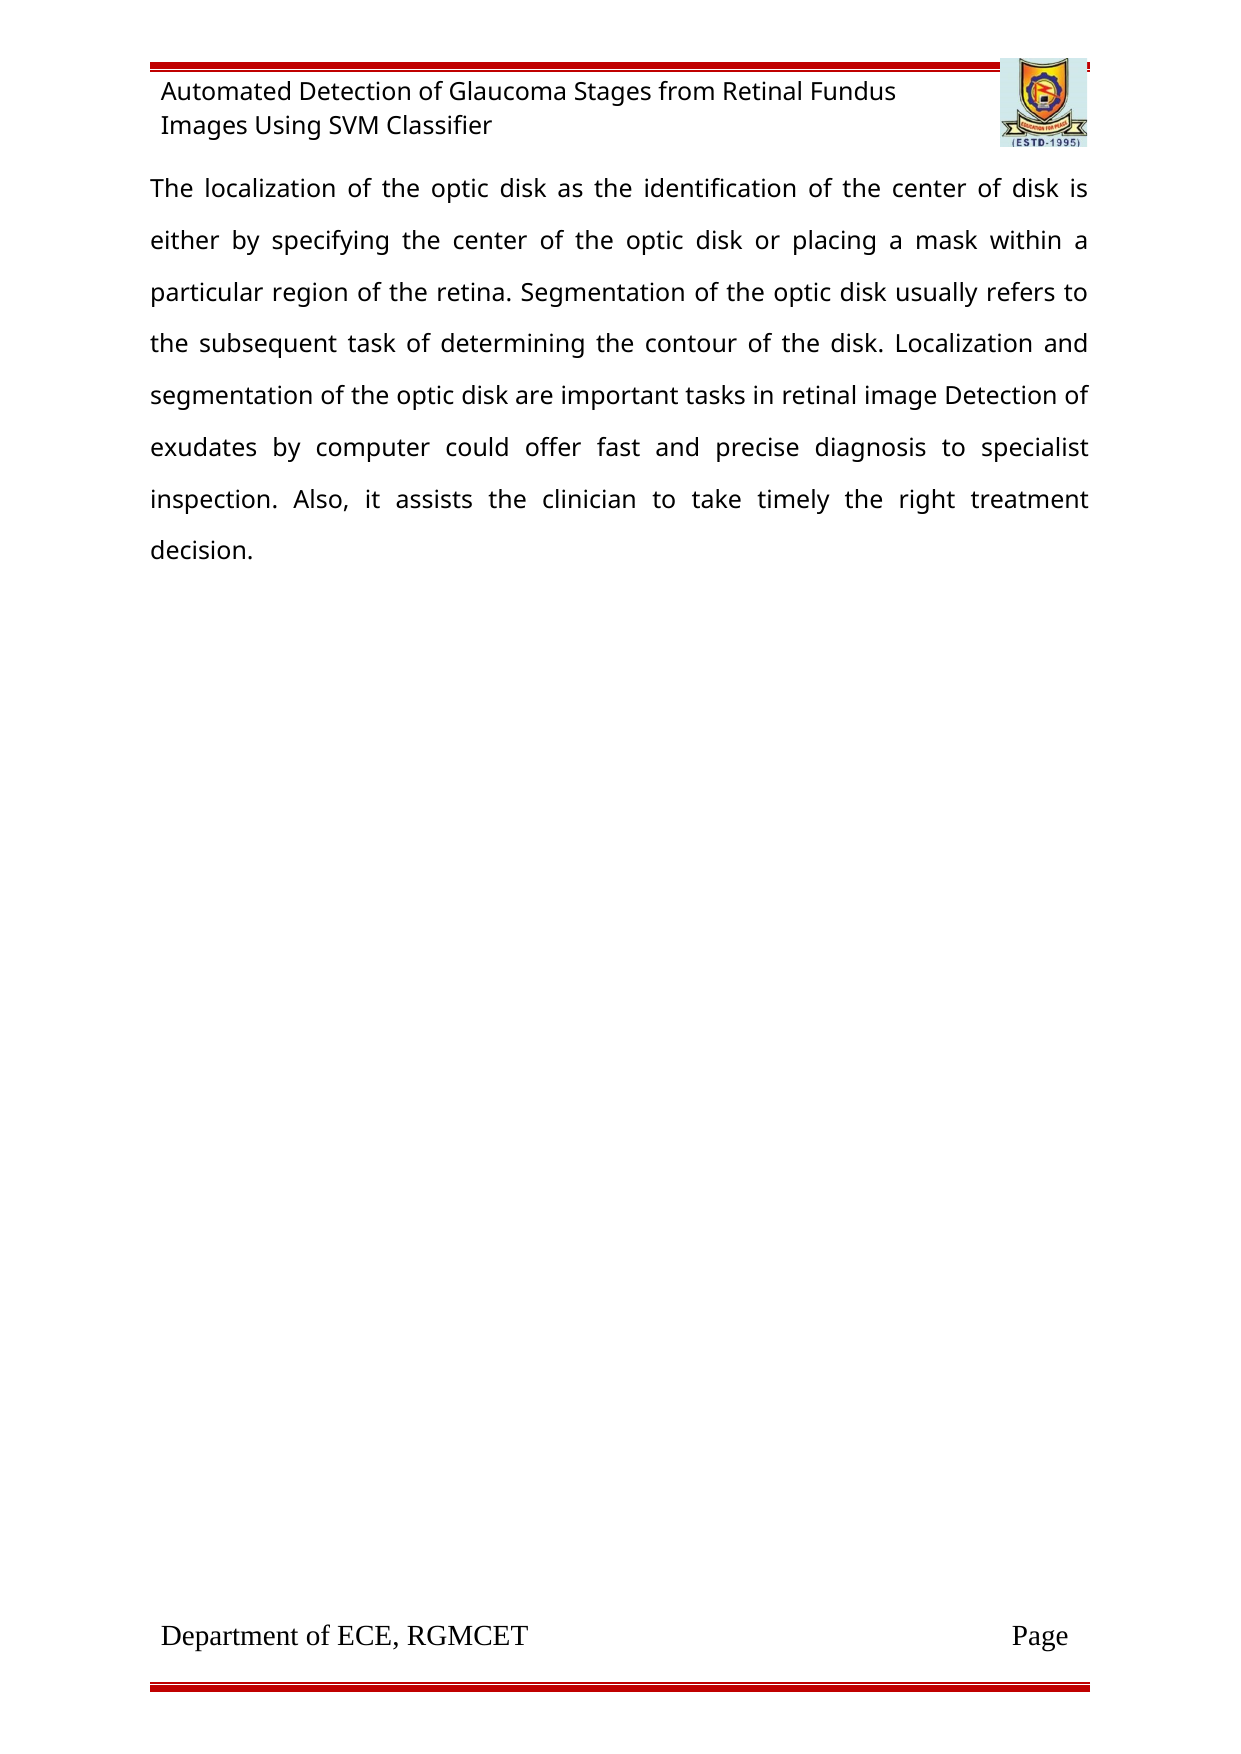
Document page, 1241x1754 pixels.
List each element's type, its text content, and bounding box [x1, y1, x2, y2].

picture [999, 58, 1088, 146]
text The localization of the optic disk as the identification of the center of disk is either by specifying the center of the optic disk or placing a mask within a particular region of the retina. Segmentation of the optic disk usually refers to the subsequent task of determining the contour of the disk. Localization and segmentation of the optic disk are important tasks in retinal image Detection of exudates by computer could offer fast and precise diagnosis to specialist inspection. Also, it assists the clinician to take timely the right treatment decision. [150, 171, 1090, 567]
